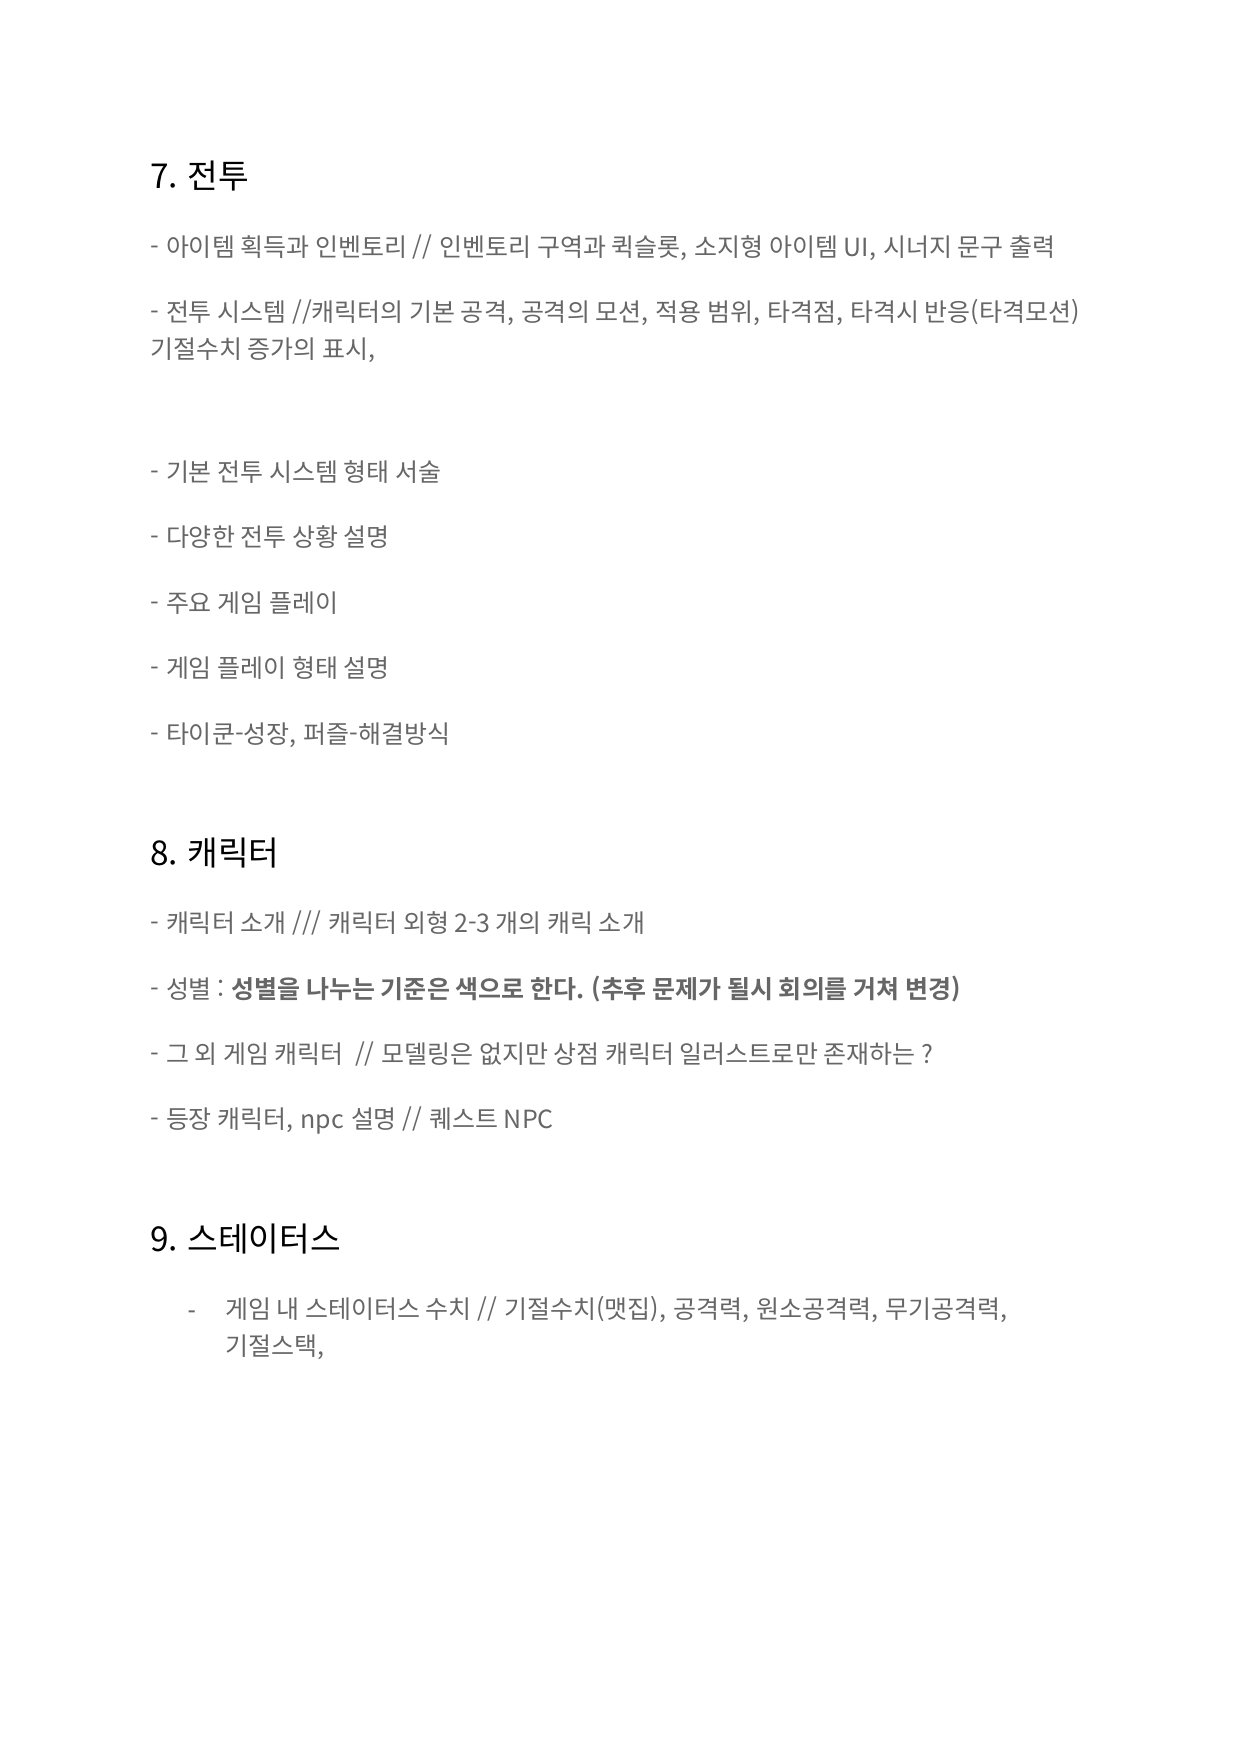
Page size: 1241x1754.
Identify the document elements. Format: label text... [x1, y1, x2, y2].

subtitle - 캐릭터 소개 /// 캐릭터 외형2-3개의 캐릭 소개 [150, 904, 1090, 940]
subtitle - 전투 시스템 //캐릭터의 기본 공격, 공격의 모션, 적용 범위, 타격점, 타격시 반응(타격모션) 기절수치 증가의 표시, [150, 293, 1090, 365]
subtitle - 그 외 게임 캐릭터 // 모델링은 없지만 상점 캐릭터 일러스트로만 존재하는 ? [150, 1034, 1090, 1071]
subtitle - 등장 캐릭터, npc 설명 // 퀘스트 NPC [150, 1100, 1090, 1136]
subtitle 게임 내 스테이터스 수치 // 기절수치(맷집), 공격력, 원소공격력, 무기공격력, 기절스택, [187, 1290, 1090, 1362]
subtitle 8. 캐릭터 [150, 826, 1090, 874]
subtitle - 아이템 획득과 인벤토리 // 인벤토리 구역과 퀵슬롯, 소지형 아이템 UI, 시너지 문구 출력 [150, 227, 1090, 264]
subtitle - 기본 전투 시스템 형태 서술 [150, 452, 1090, 489]
subtitle 7. 전투 [150, 150, 1090, 198]
subtitle - 성별 : 성별을 나누는 기준은 색으로 한다. (추후 문제가 될시 회의를 거쳐 변경) [150, 969, 1090, 1005]
subtitle - 주요 게임 플레이 [150, 583, 1090, 619]
subtitle - 다양한 전투 상황 설명 [150, 518, 1090, 554]
subtitle - 게임 플레이 형태 설명 [150, 649, 1090, 685]
subtitle - 타이쿤-성장, 퍼즐-해결방식 [150, 714, 1090, 750]
subtitle 9. 스테이터스 [150, 1212, 1090, 1261]
